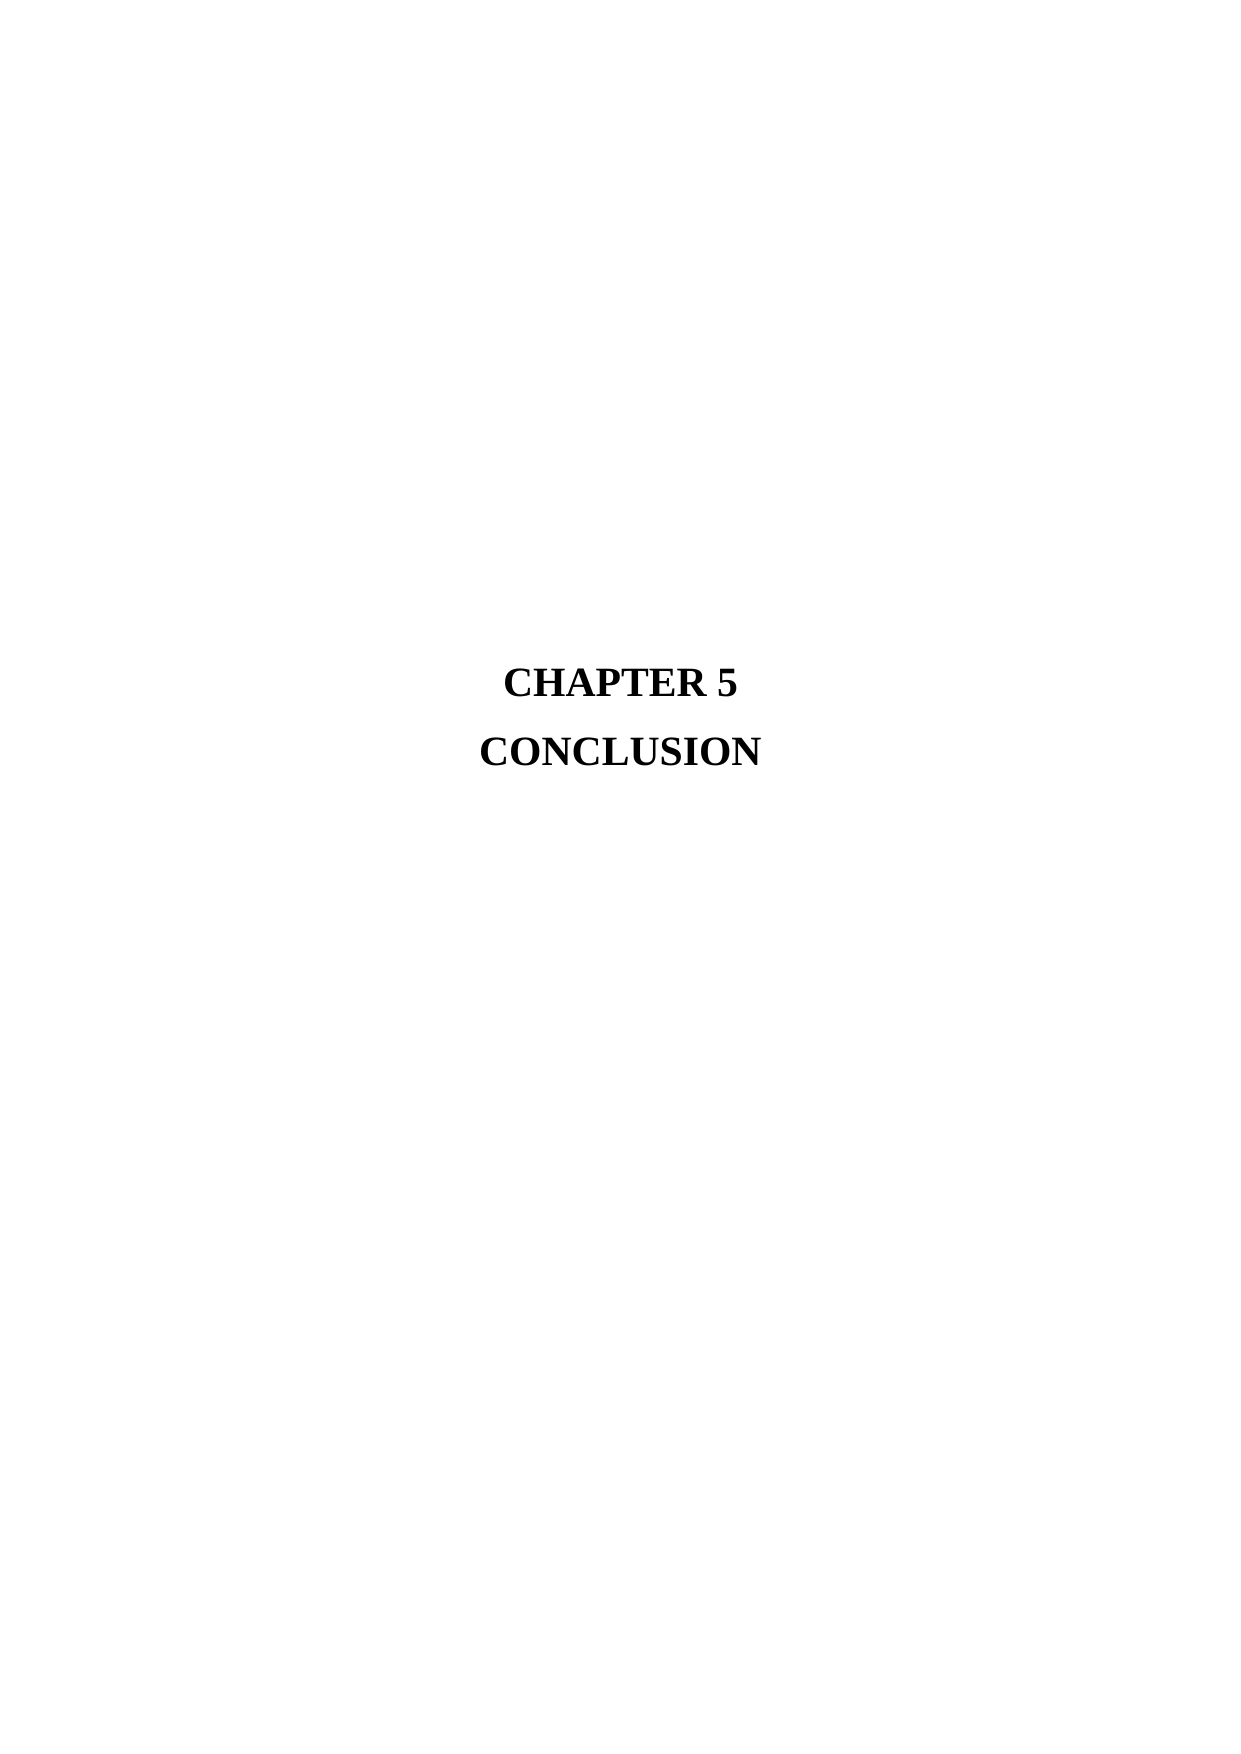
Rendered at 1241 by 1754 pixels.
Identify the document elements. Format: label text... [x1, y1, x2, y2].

subtitle CHAPTER 5 CONCLUSION [479, 658, 762, 774]
